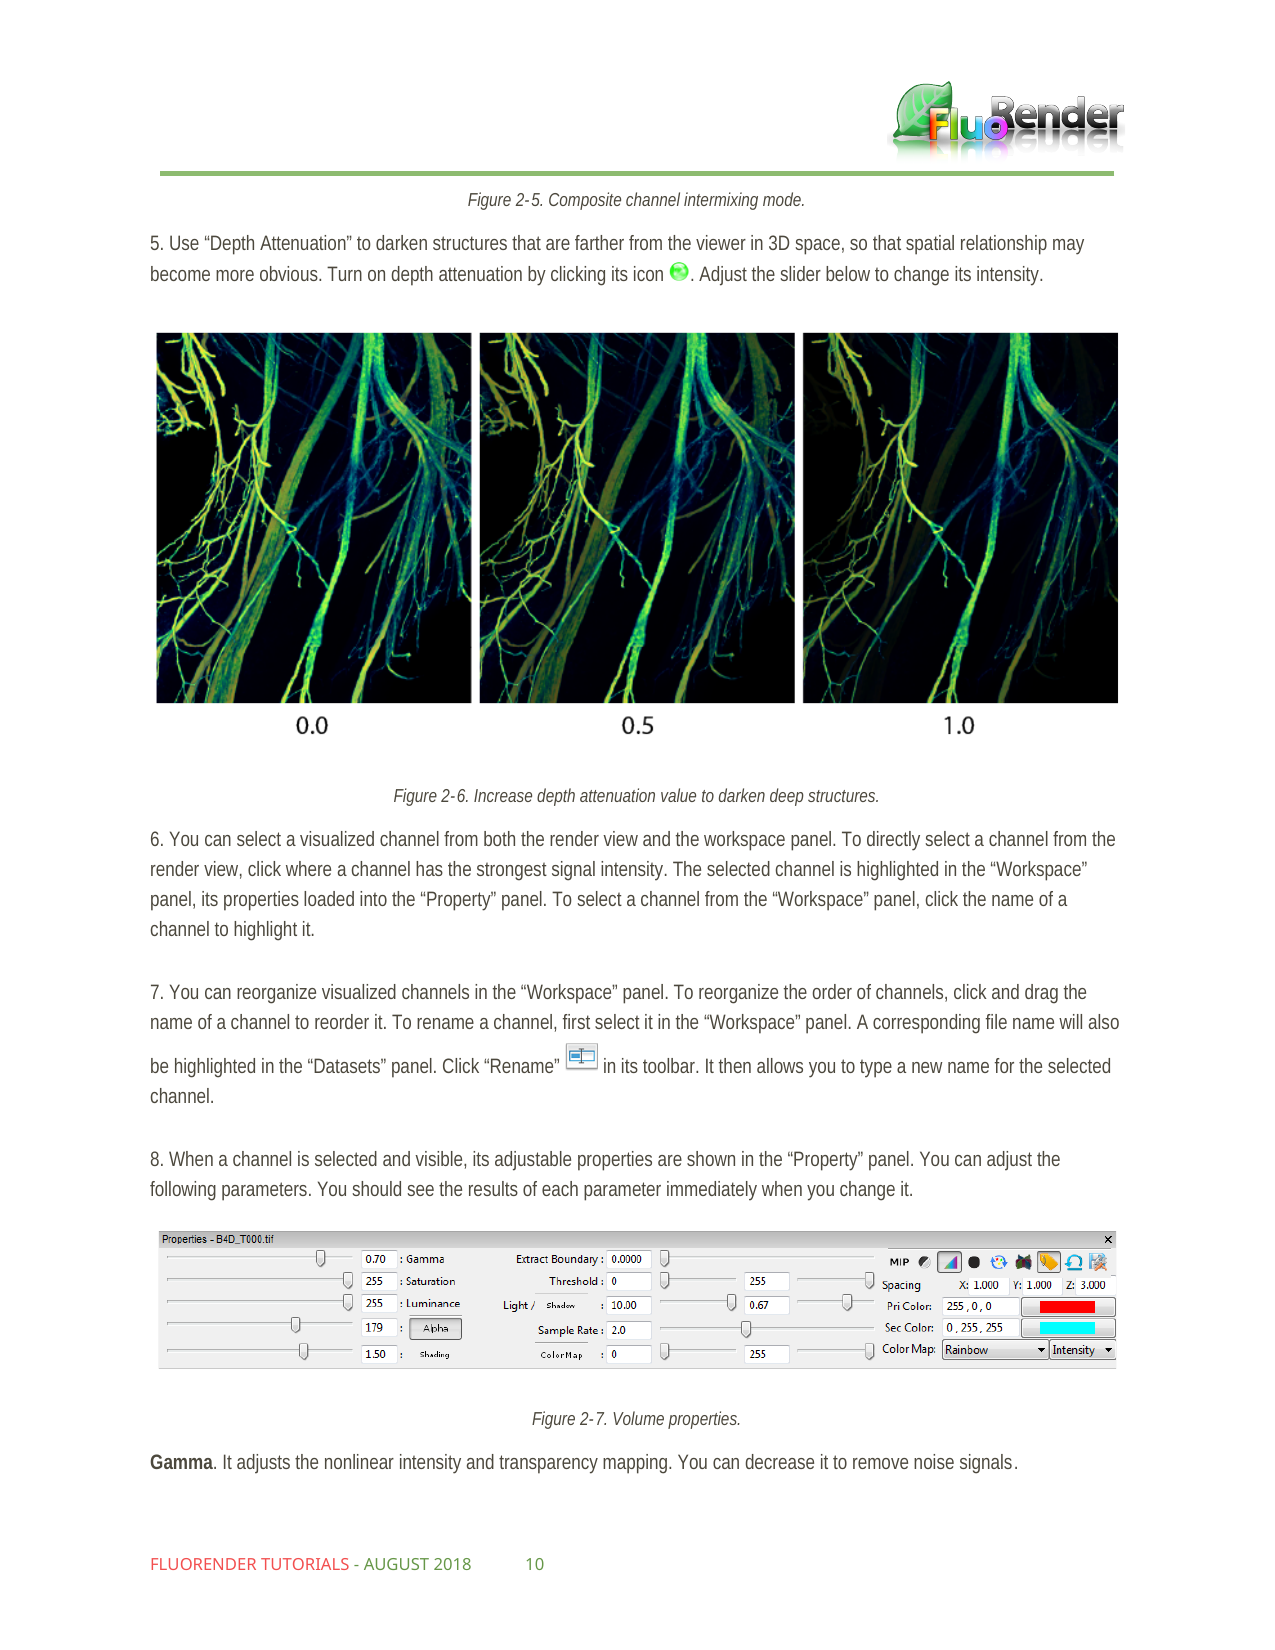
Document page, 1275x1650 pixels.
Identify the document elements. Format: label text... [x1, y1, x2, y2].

picture [887, 75, 1125, 165]
text 5. Use “Depth Attenuation” to darken structures that are farther from the viewer in 3D space, so that spatial relationship may become more obvious. Turn on depth attenuation by clicking its icon . Adjust the slider below to change its intensity. [150, 231, 1125, 286]
picture [158, 1231, 1117, 1369]
text 7. You can reorganize visualized channels in the “Workspace” panel. To reorganize the order of channels, click and drag the name of a channel to reorder it. To rename a channel, first select it in the “Workspace” panel. A corresponding file name will also be highlighted in the “Datasets” panel. Click “Rename” in its toolbar. It then allows you to type a new name for the selected channel. [150, 980, 1125, 1107]
text 6. You can select a visualized channel from both the render view and the workspace panel. To directly select a channel from the render view, click where a channel has the strongest signal intensity. The selected channel is highlighted in the “Workspace” panel, its properties loaded into the “Property” panel. To select a channel from the “Workspace” panel, click the name of a channel to highlight it. [150, 827, 1125, 941]
picture [669, 261, 690, 282]
text 8. When a channel is selected and visible, its adjustable properties are shown in the “Property” panel. You can adjust the following parameters. You should see the results of each parameter immediately when you change it. [150, 1147, 1125, 1201]
picture [150, 325, 1125, 746]
text Gamma. It adjusts the nonlinear intensity and transparency mapping. You can decrease it to remove noise signals. [150, 1450, 1125, 1474]
picture [565, 1040, 598, 1074]
